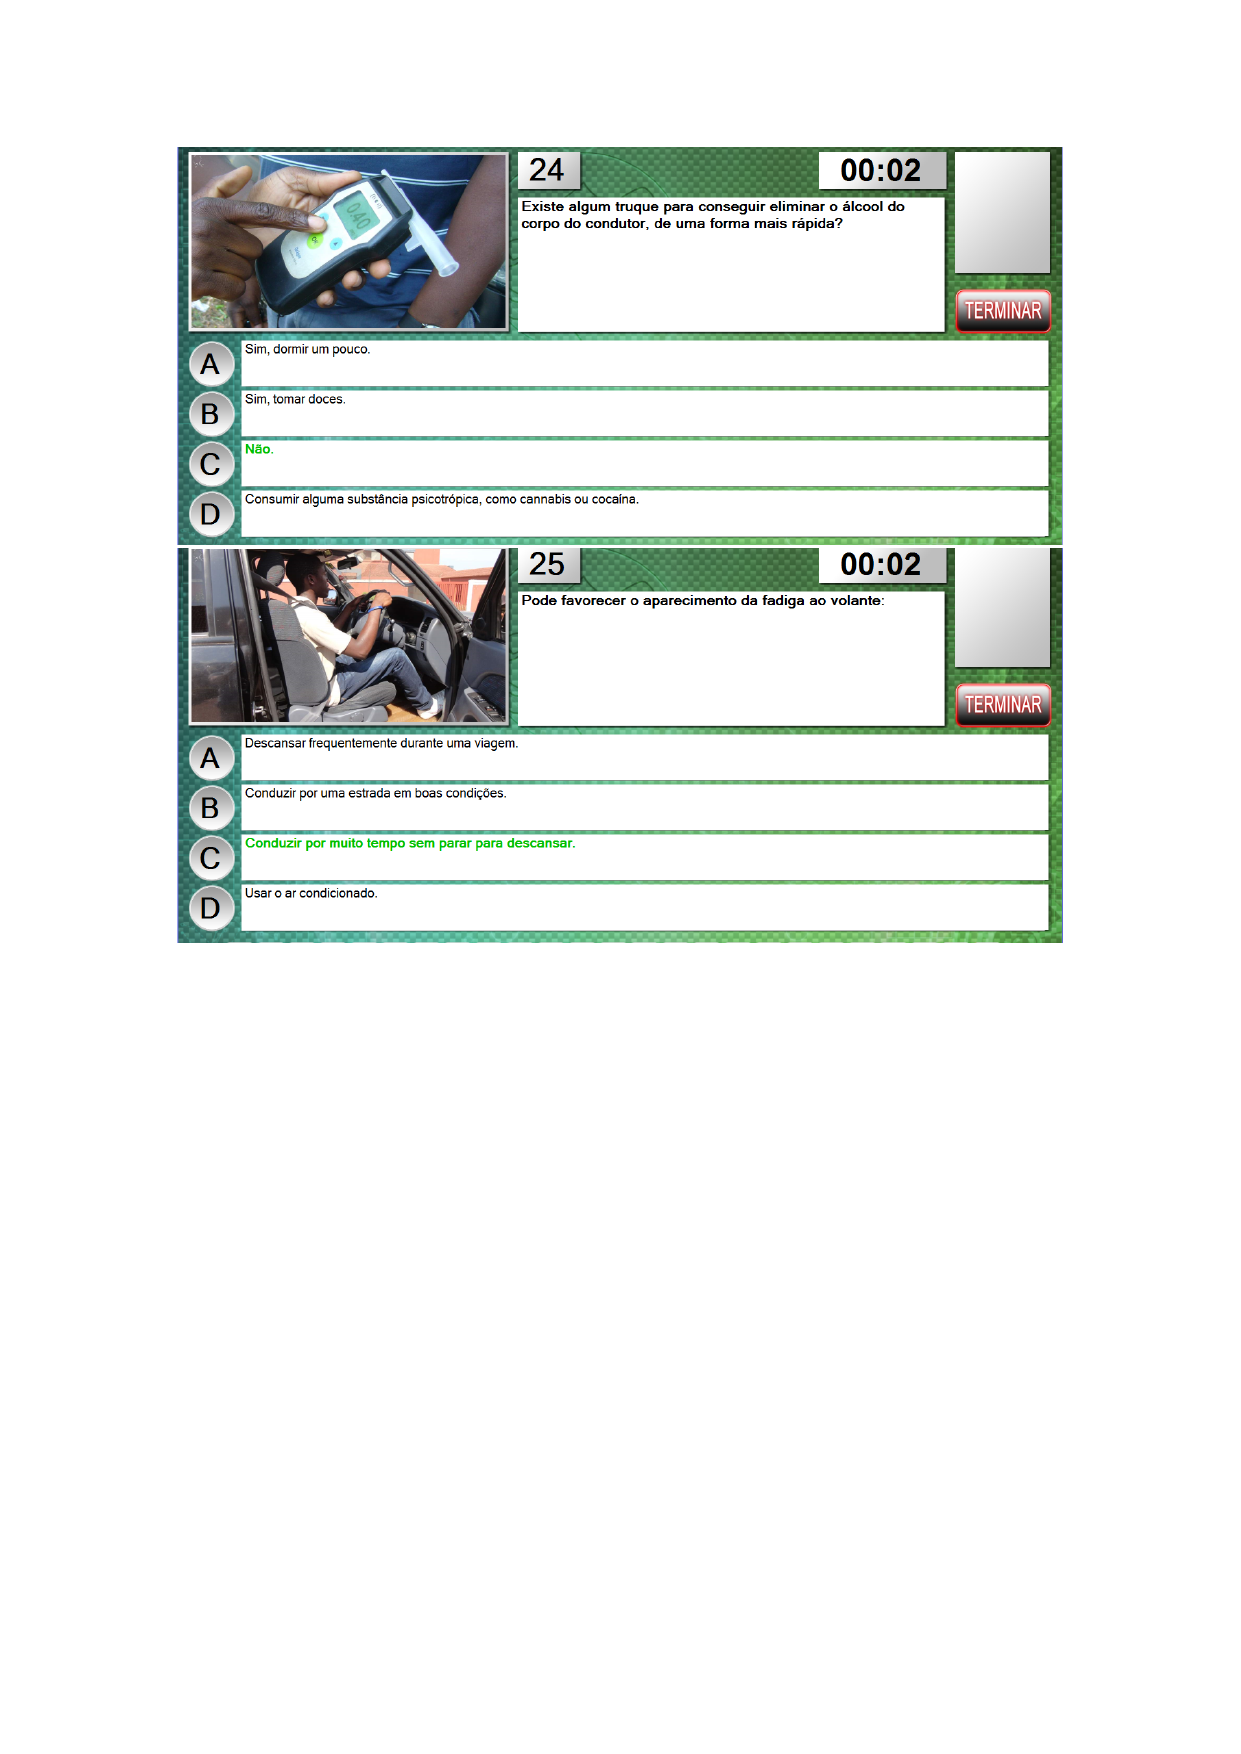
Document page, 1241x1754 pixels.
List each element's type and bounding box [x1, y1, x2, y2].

picture [177, 147, 1063, 545]
picture [177, 548, 1063, 943]
